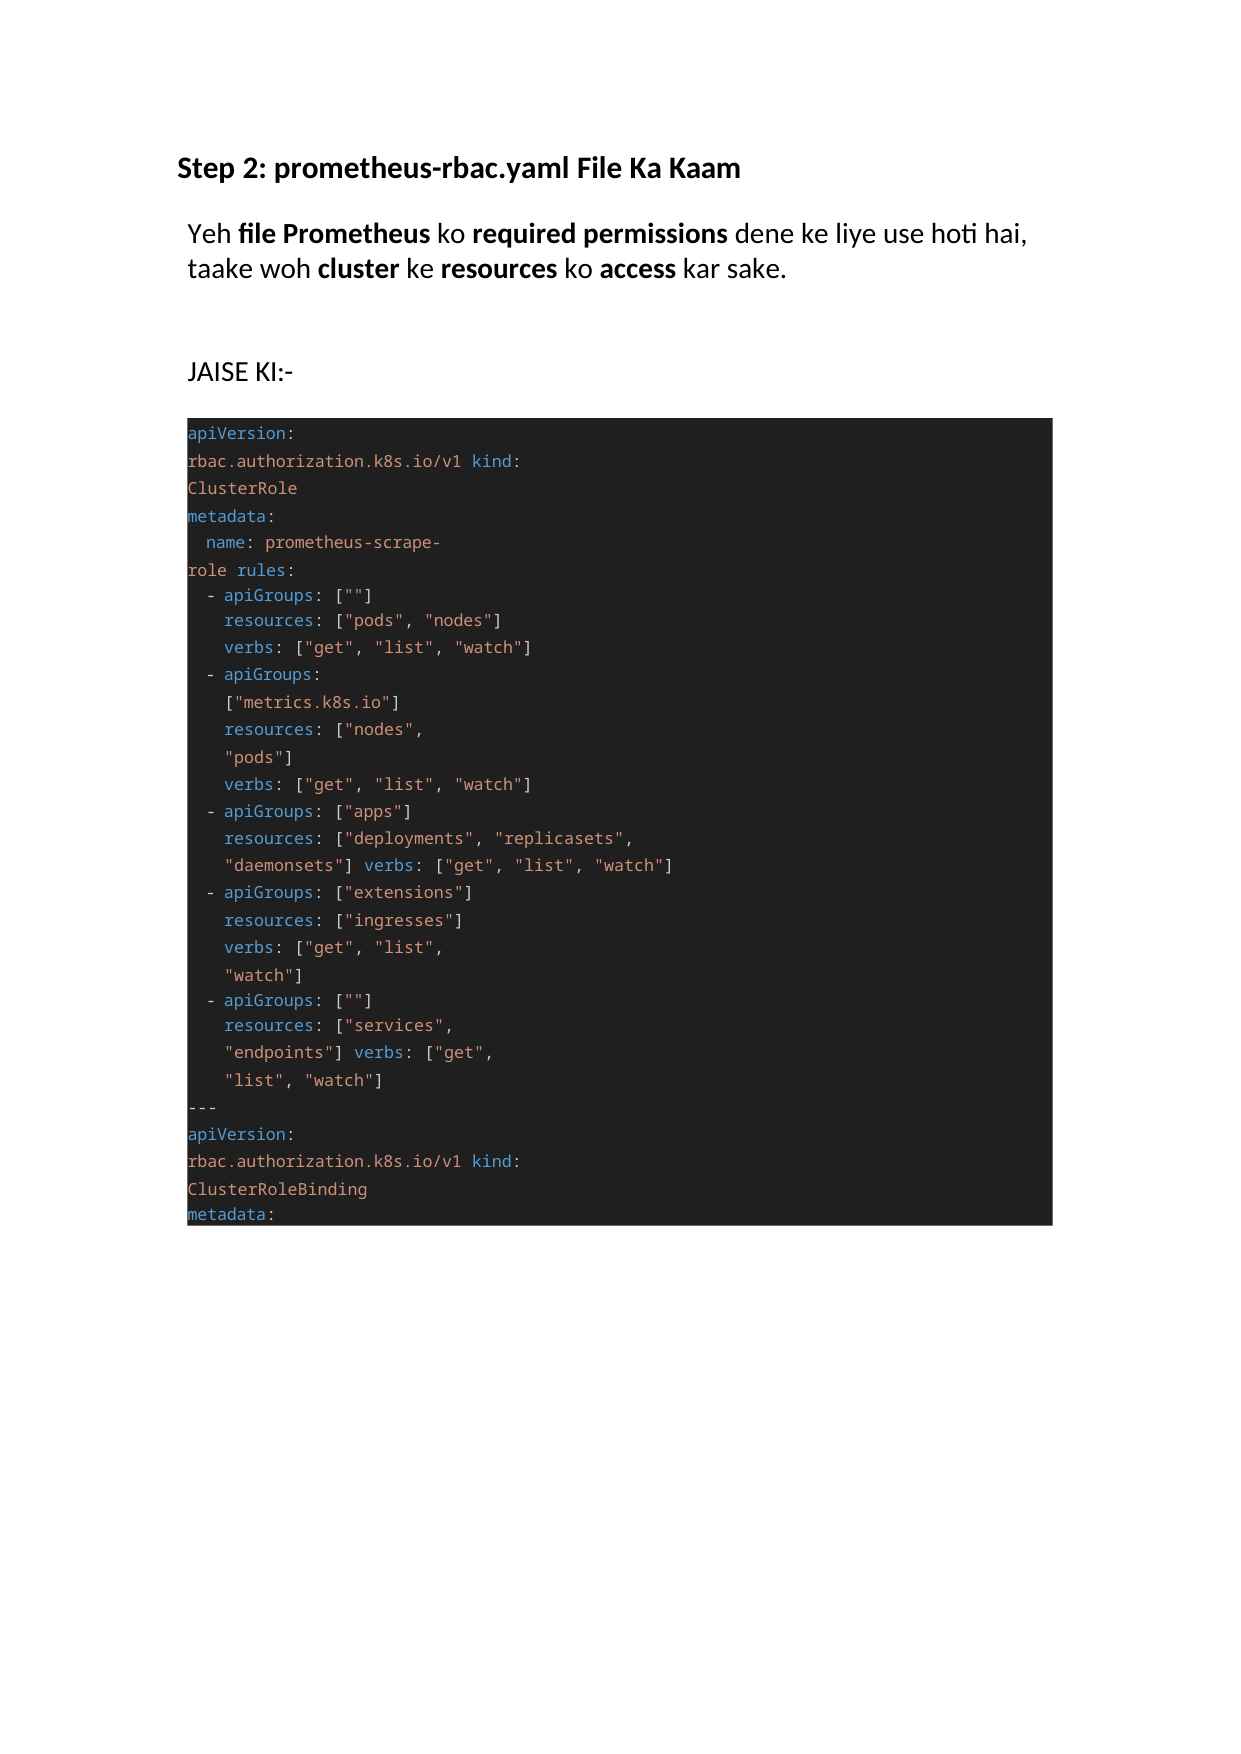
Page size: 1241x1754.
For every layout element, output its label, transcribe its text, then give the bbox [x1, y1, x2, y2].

text JAISE KI:- [187, 353, 1152, 389]
subtitle Step 2: prometheus-rbac.yaml File Ka Kaam [177, 148, 1152, 186]
text Yeh file Prometheus ko required permissions dene ke liye use hoti hai, taake woh cluster ke resources ko access kar sake. [187, 215, 1054, 286]
